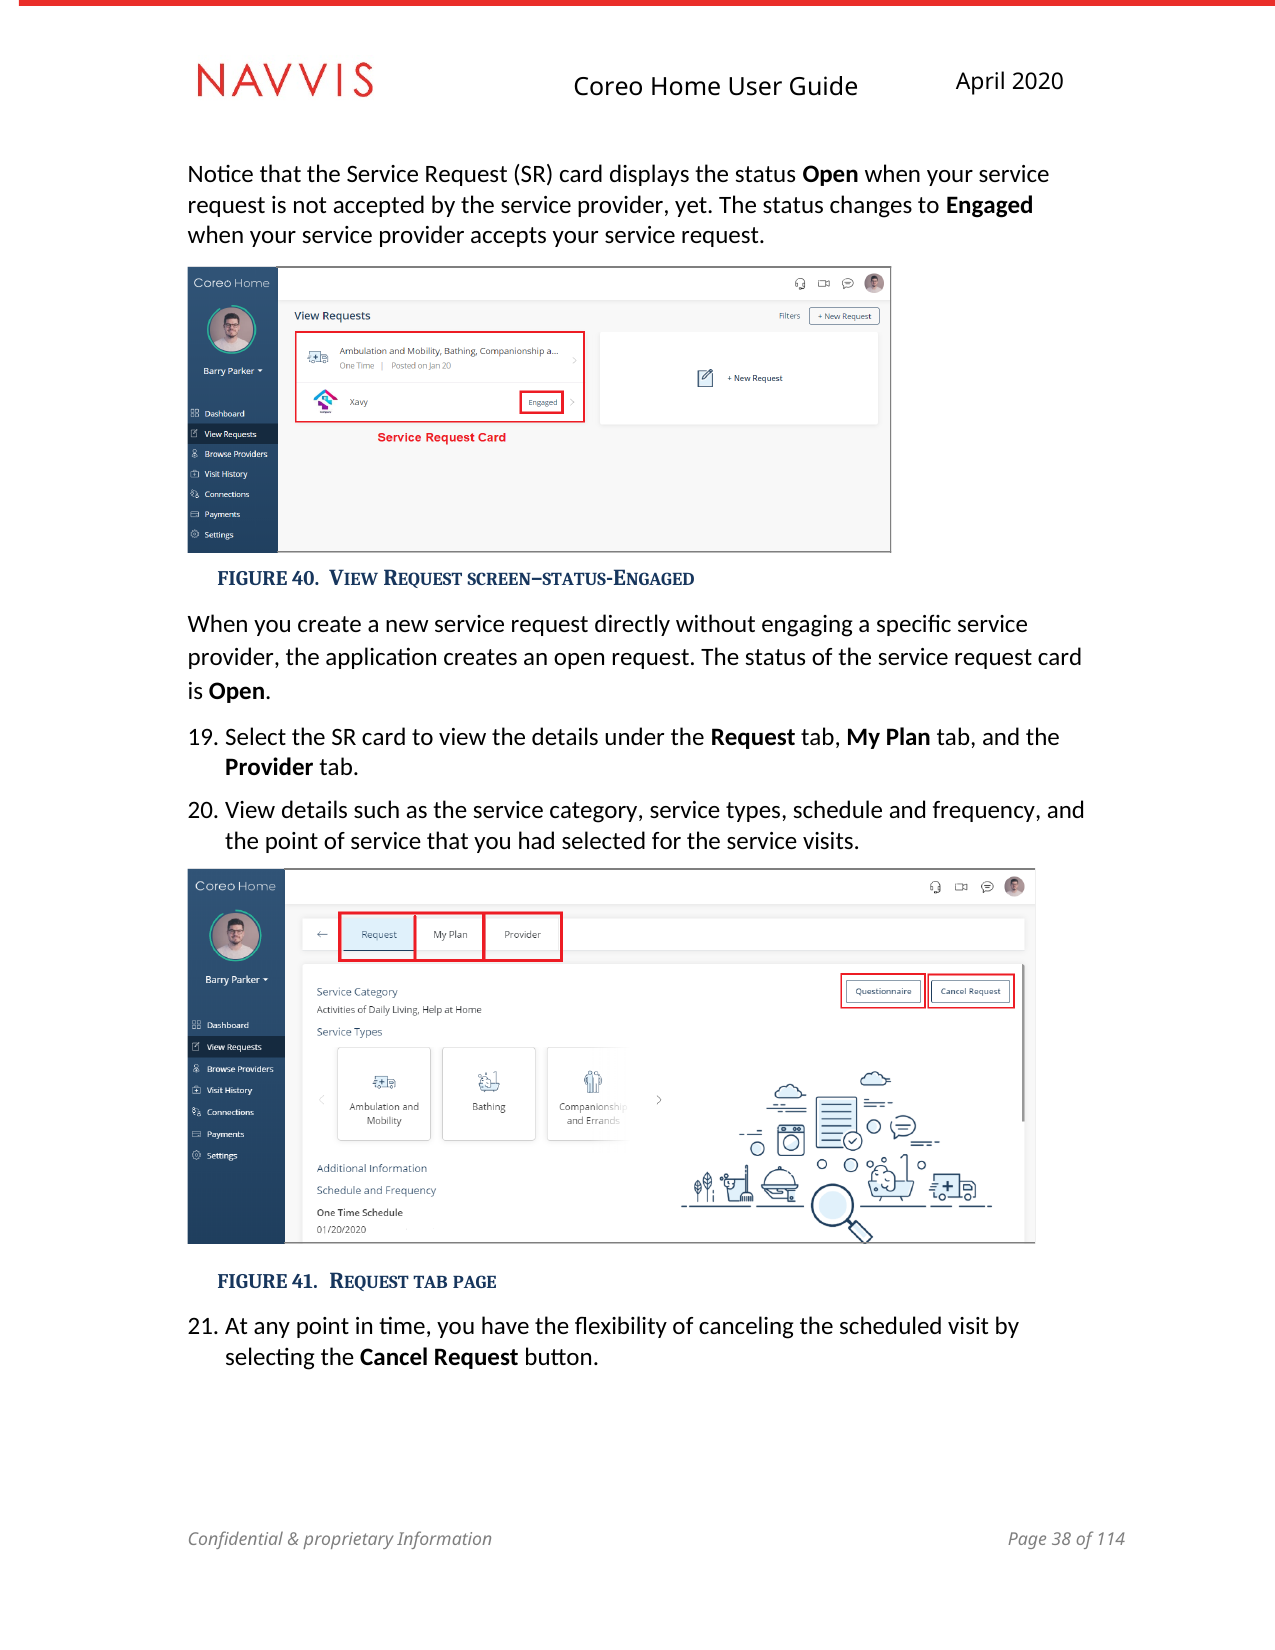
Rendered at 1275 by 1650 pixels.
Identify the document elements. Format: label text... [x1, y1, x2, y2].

text View Request screen–status-Engaged [217, 565, 1087, 592]
list Select the SR card to view the details under the Request tab, My Plan tab, and the Provider tab. [187, 721, 1087, 782]
picture [187, 266, 892, 553]
picture [187, 55, 383, 104]
text When you create a new service request directly without engaging a specific service provider, the application creates an open request. The status of the service request card is Open. [187, 608, 1087, 706]
text Notice that the Service Request (SR) card displays the status Open when your service request is not accepted by the service provider, yet. The status changes to Engaged when your service provider accepts your service request. [187, 158, 1087, 250]
text Request tab page [217, 1268, 1087, 1294]
picture [187, 868, 1035, 1244]
list At any point in time, you have the flexibility of canceling the scheduled visit by selecting the Cancel Request button. [187, 1311, 1087, 1372]
list View details such as the service category, service types, schedule and frequency, and the point of service that you had selected for the service visits. [187, 794, 1087, 856]
